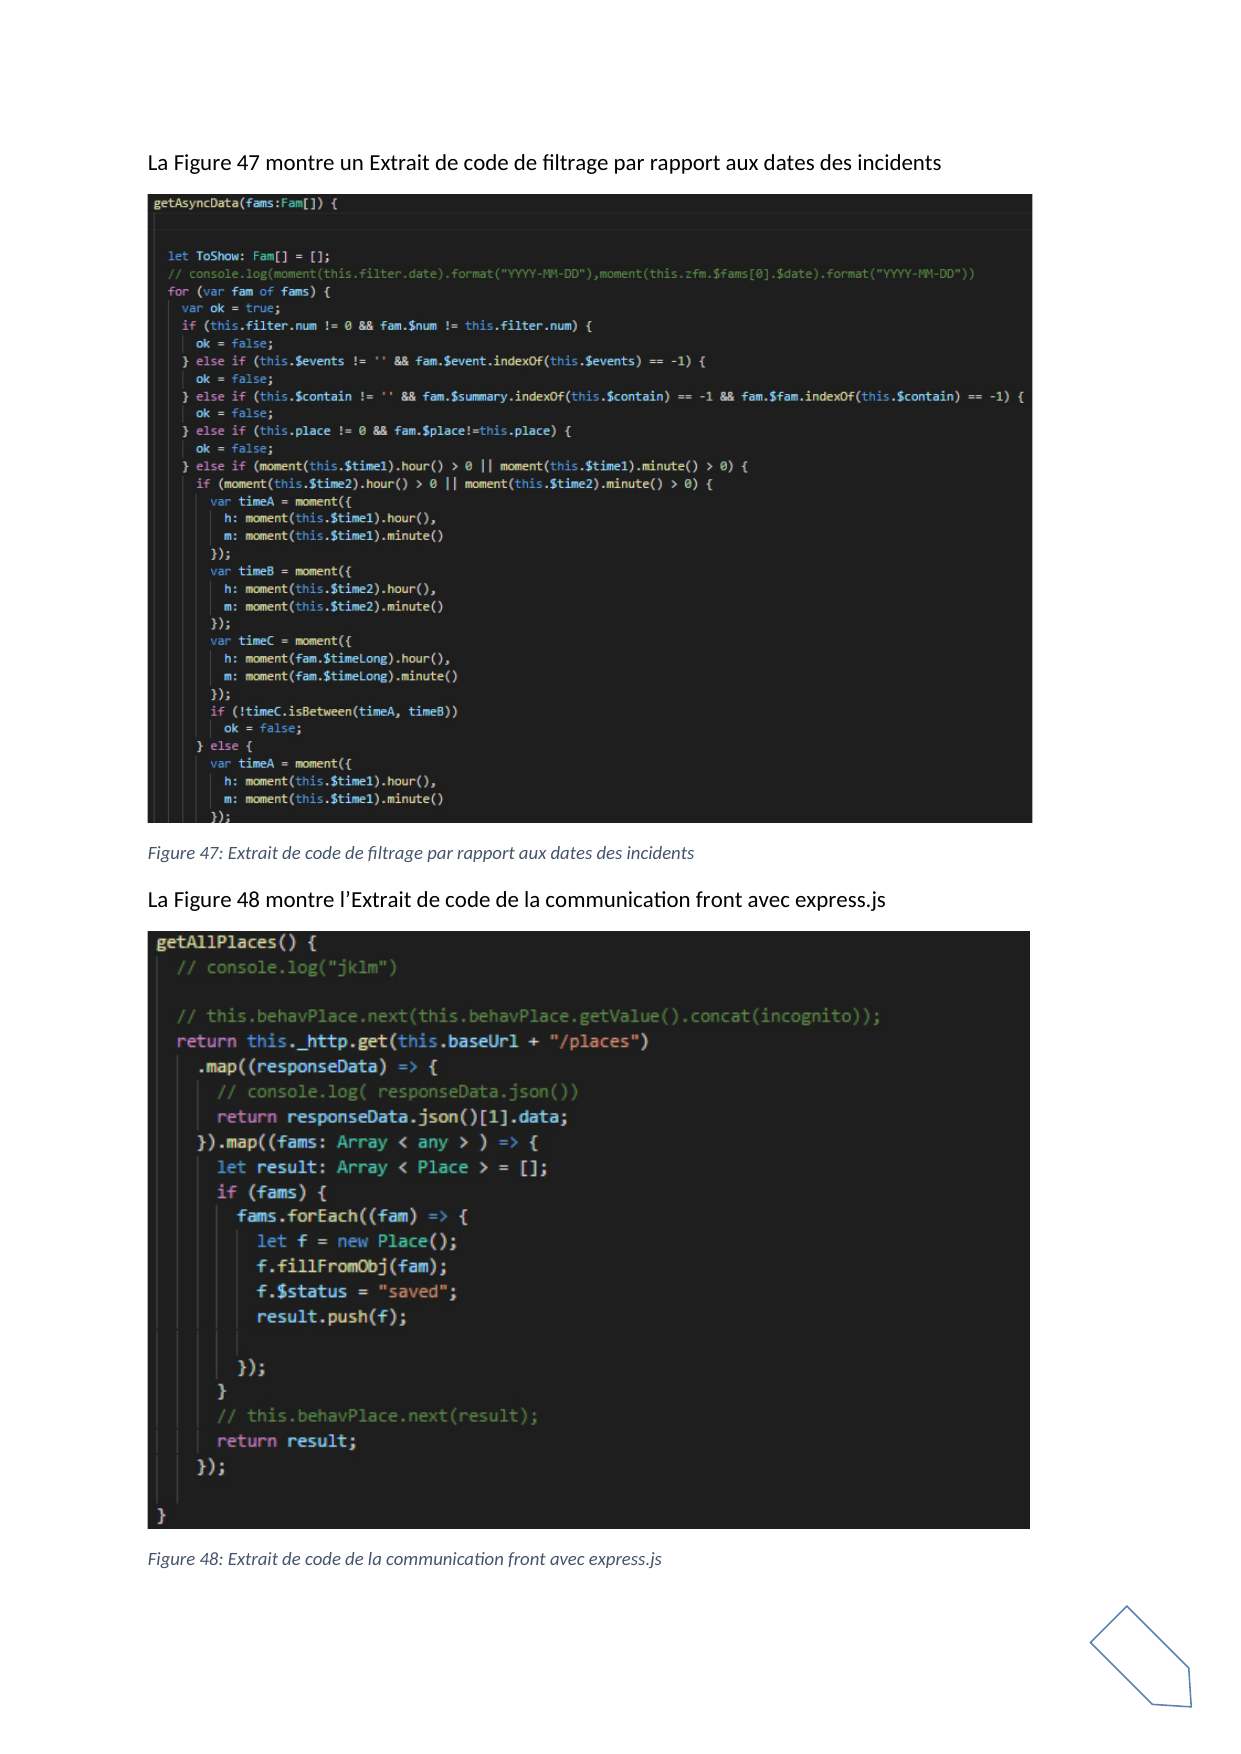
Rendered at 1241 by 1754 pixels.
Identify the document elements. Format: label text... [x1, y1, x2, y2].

text Figure 47: Extrait de code de filtrage par rapport aux dates des incidents [148, 841, 1093, 864]
picture [147, 931, 1030, 1529]
text Figure 48: Extrait de code de la communication front avec express.js [148, 1547, 1093, 1570]
text La Figure 48 montre l’Extrait de code de la communication front avec express.js [148, 885, 1093, 913]
picture [147, 194, 1033, 823]
text La Figure 47 montre un Extrait de code de filtrage par rapport aux dates des incidents [148, 148, 1093, 176]
